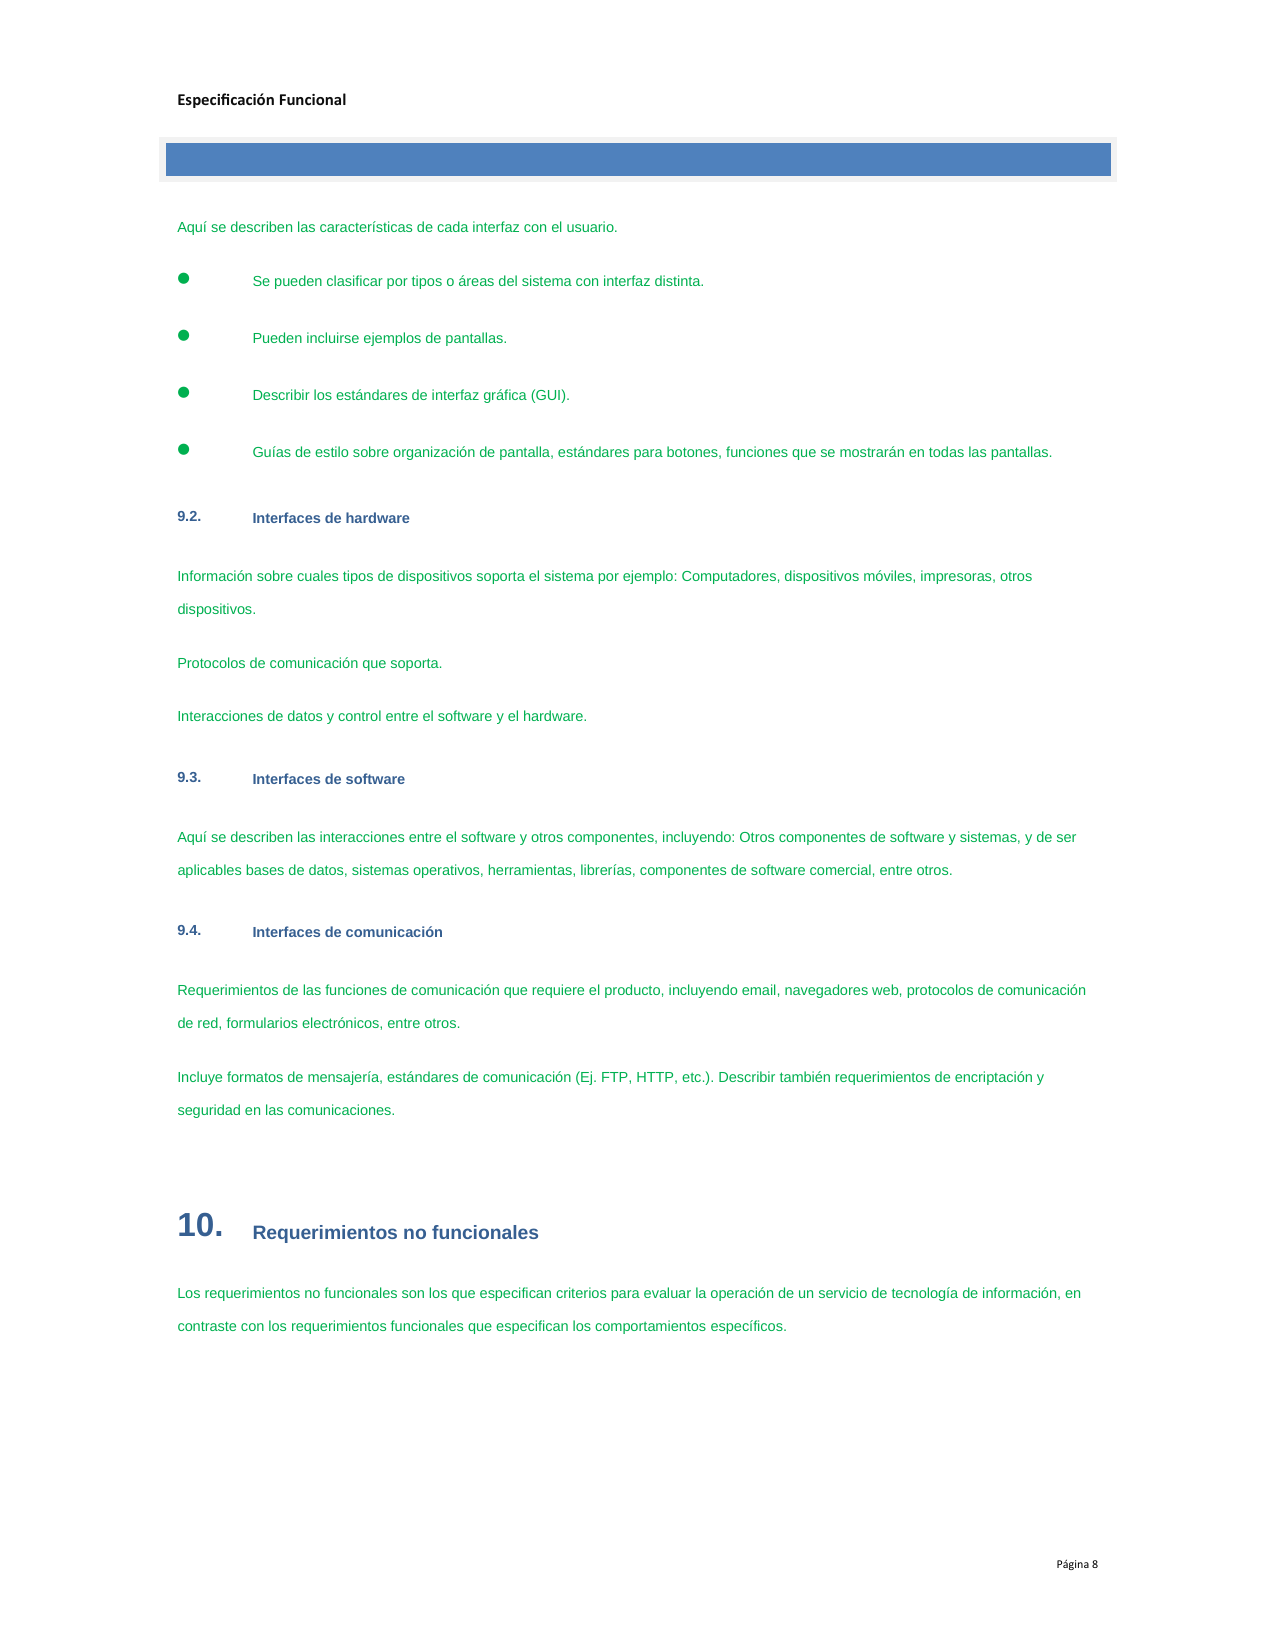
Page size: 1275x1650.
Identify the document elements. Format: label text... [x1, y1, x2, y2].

list Interfaces de software [177, 758, 1098, 787]
list Describir los estándares de interfaz gráfica (GUI). [177, 375, 1098, 407]
text Aquí se describen las características de cada interfaz con el usuario. [177, 207, 1098, 236]
list Se pueden clasificar por tipos o áreas del sistema con interfaz distinta. [177, 261, 1098, 292]
text Protocolos de comunicación que soporta. [177, 642, 1098, 671]
text Incluye formatos de mensajería, estándares de comunicación (Ej. FTP, HTTP, etc.). Describir también requerimientos de encriptación y seguridad en las comunicaciones. [177, 1056, 1098, 1118]
list Interfaces de hardware [177, 498, 1098, 526]
text Información sobre cuales tipos de dispositivos soporta el sistema por ejemplo: Computadores, dispositivos móviles, impresoras, otros dispositivos. [177, 556, 1098, 617]
text Aquí se describen las interacciones entre el software y otros componentes, incluyendo: Otros componentes de software y sistemas, y de ser aplicables bases de datos, sistemas operativos, herramientas, librerías, componentes de software comercial, entre otros. [177, 816, 1098, 878]
text Los requerimientos no funcionales son los que especifican criterios para evaluar la operación de un servicio de tecnología de información, en contraste con los requerimientos funcionales que especifican los comportamientos específicos. [177, 1273, 1098, 1335]
list Guías de estilo sobre organización de pantalla, estándares para botones, funciones que se mostrarán en todas las pantallas. [177, 432, 1098, 464]
list Interfaces de comunicación [177, 912, 1098, 940]
text Interacciones de datos y control entre el software y el hardware. [177, 696, 1098, 725]
list Requerimientos no funcionales [177, 1206, 1098, 1244]
list Pueden incluirse ejemplos de pantallas. [177, 318, 1098, 349]
text Requerimientos de las funciones de comunicación que requiere el producto, incluyendo email, navegadores web, protocolos de comunicación de red, formularios electrónicos, entre otros. [177, 969, 1098, 1031]
